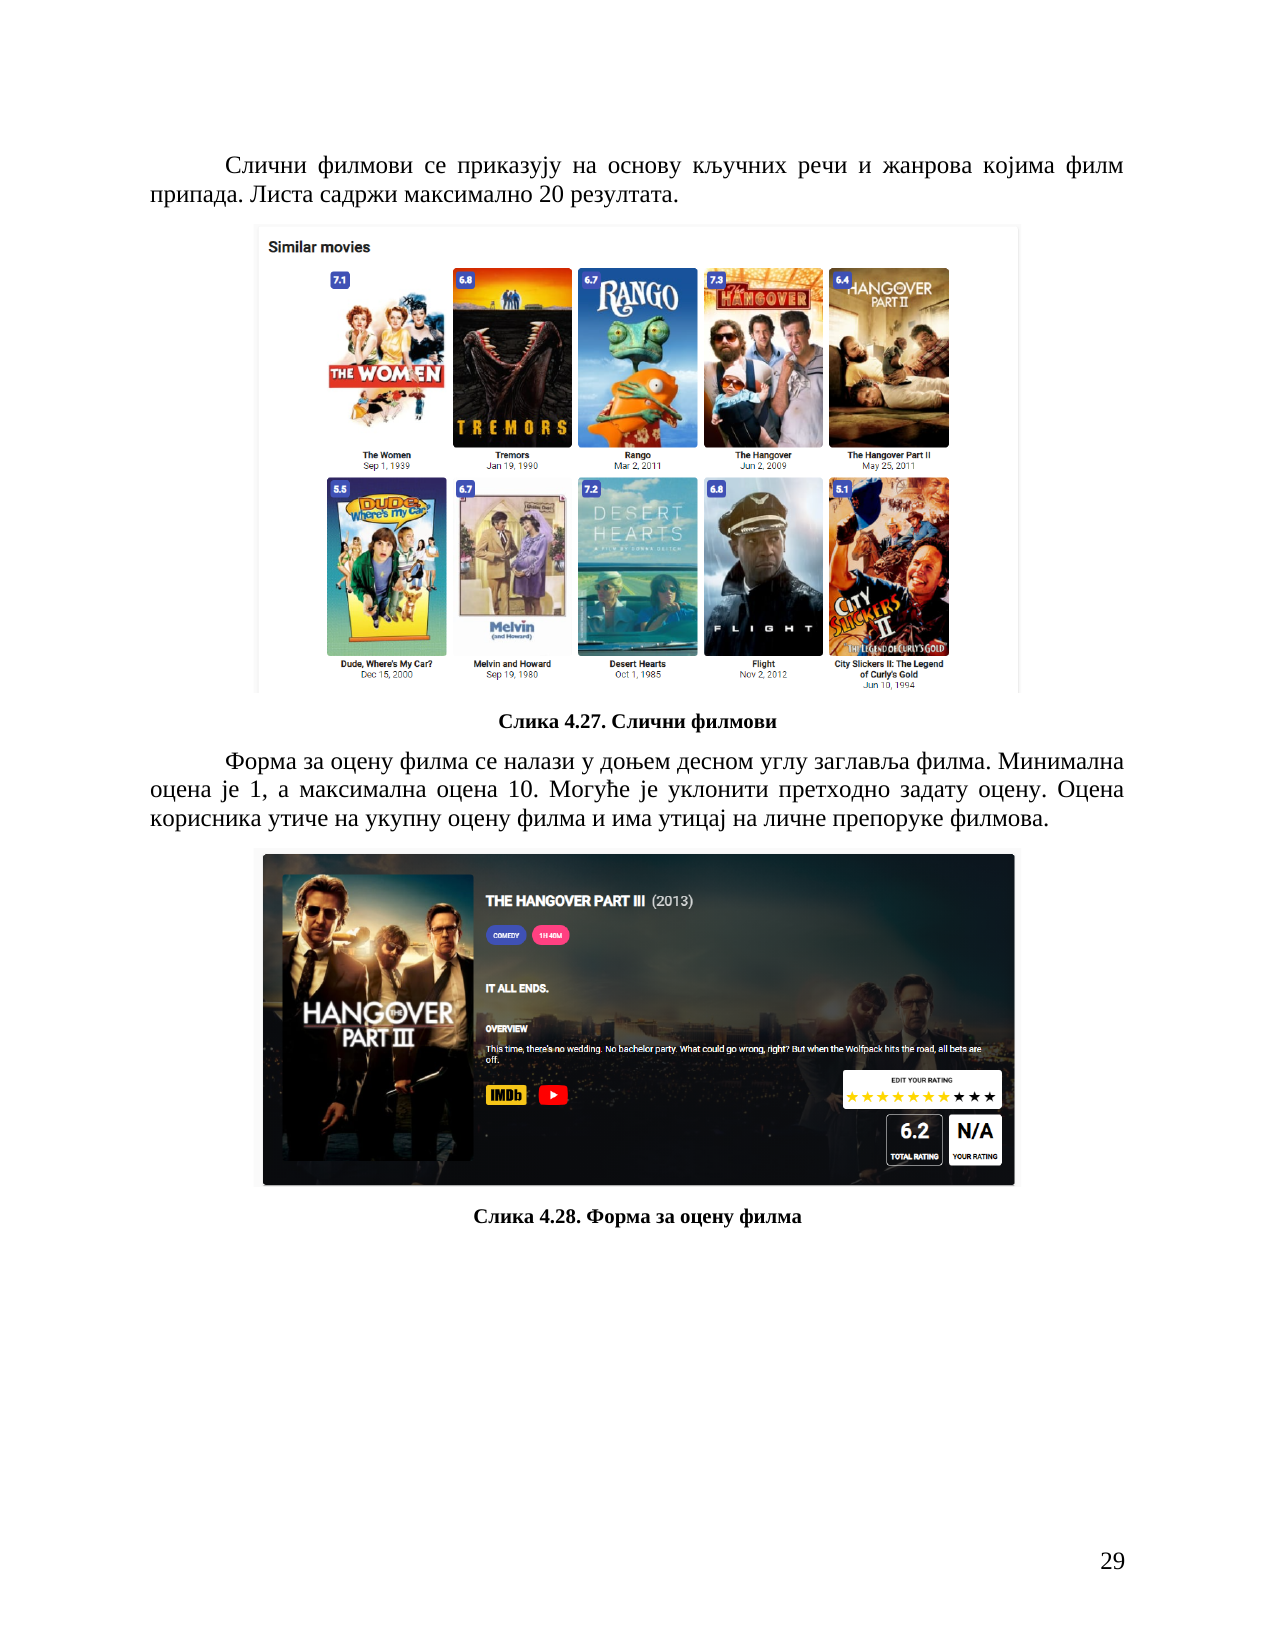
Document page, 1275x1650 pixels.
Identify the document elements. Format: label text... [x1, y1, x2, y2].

text Слични филмови се приказују на основу кључних речи и жанрова којима филм припада. Листа садржи максимално 20 резултата. [150, 150, 1125, 207]
text Форма за оцену филма се налази у доњем десном углу заглавља филма. Минимална оцена је 1, а максимална оцена 10. Могуће је уклонити претходно задату оцену. Оцена корисника утиче на укупну оцену филма и има утицај на личне препоруке филмова. [150, 746, 1125, 832]
text Слика 4.27. Слични филмови [75, 709, 1125, 733]
picture [253, 848, 1022, 1187]
picture [253, 224, 1022, 693]
text Слика 4.28. Форма за оцену филма [75, 1204, 1125, 1228]
